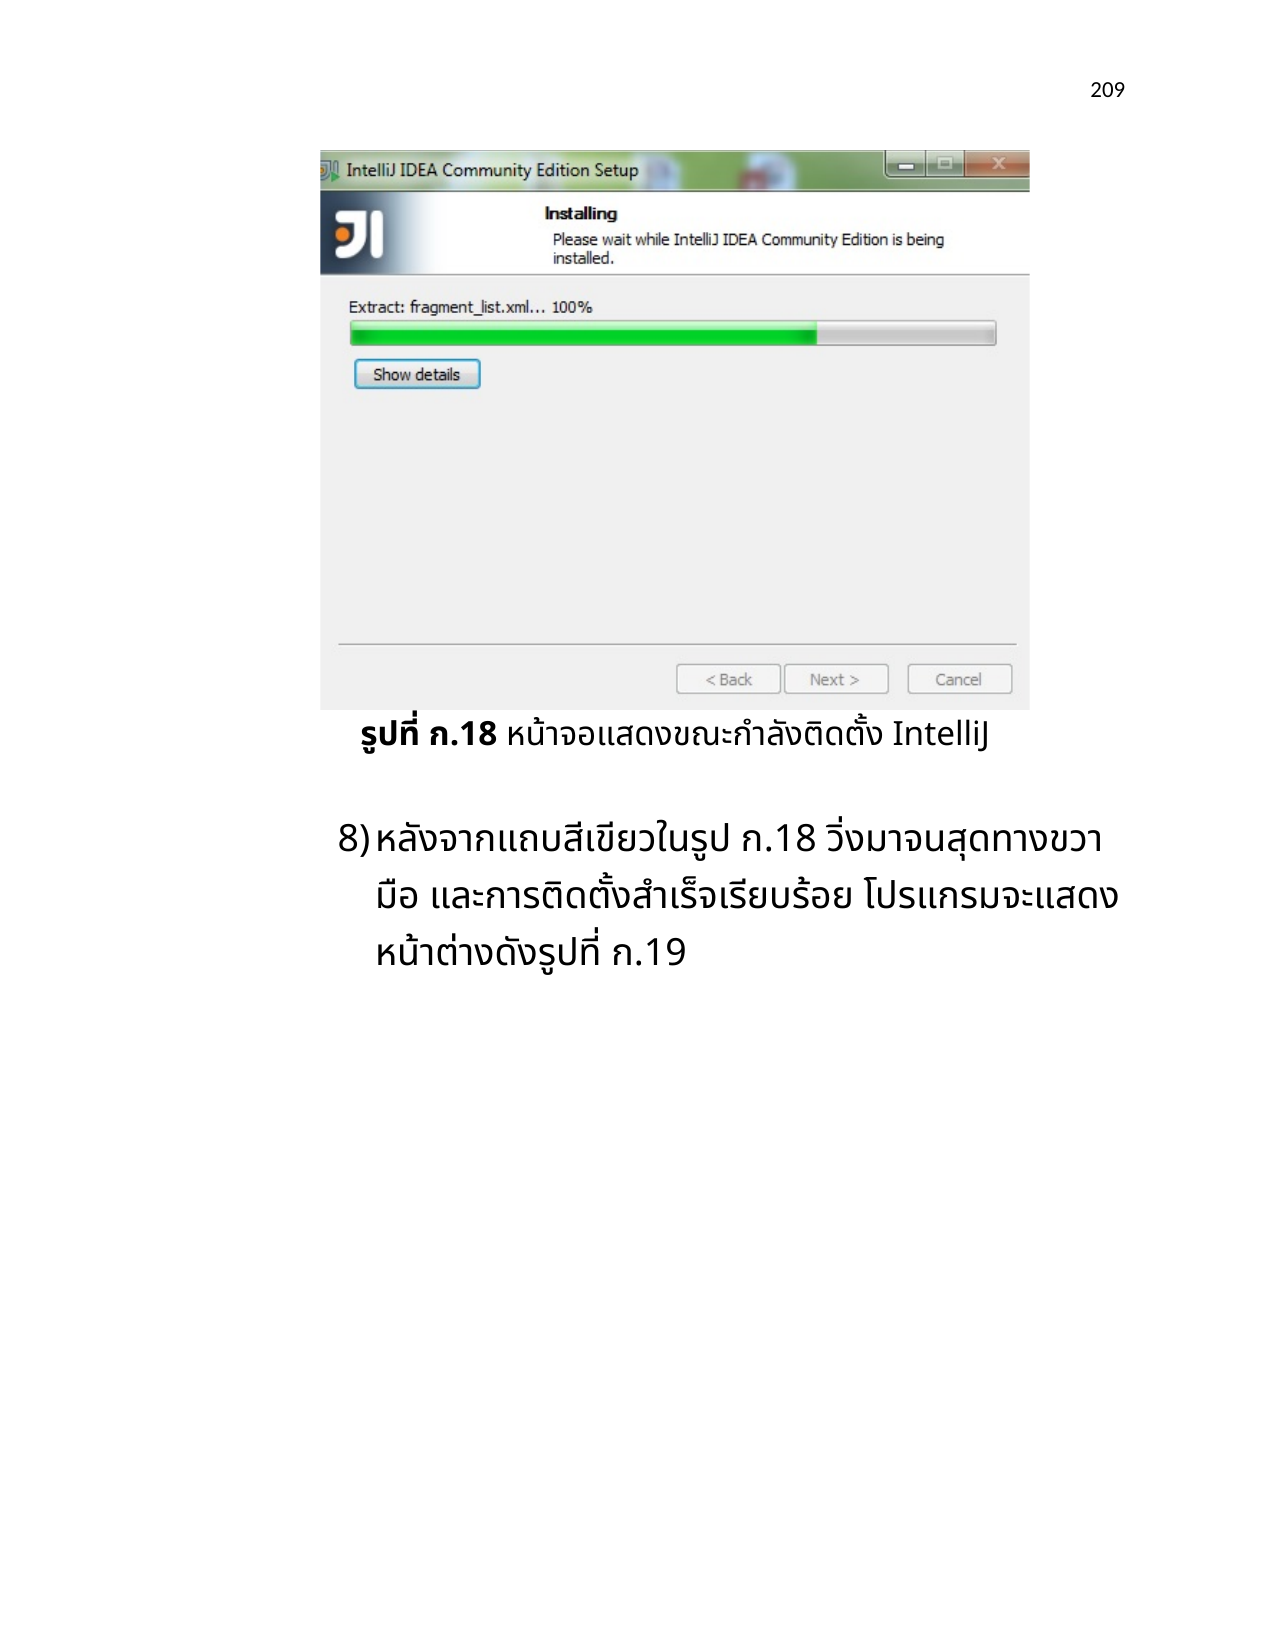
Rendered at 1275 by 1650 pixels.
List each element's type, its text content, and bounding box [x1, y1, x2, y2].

text รูปที่ ก.18 หน้าจอแสดงขณะกำลังติดตั้ง IntelliJ [225, 710, 1125, 761]
list หลังจากแถบสีเขียวในรูป ก.18 วิ่งมาจนสุดทางขวามือ และการติดตั้งสำเร็จเรียบร้อย โปรแกรมจะแสดงหน้าต่างดังรูปที่ ก.19 [337, 812, 1125, 982]
picture [320, 150, 1030, 710]
